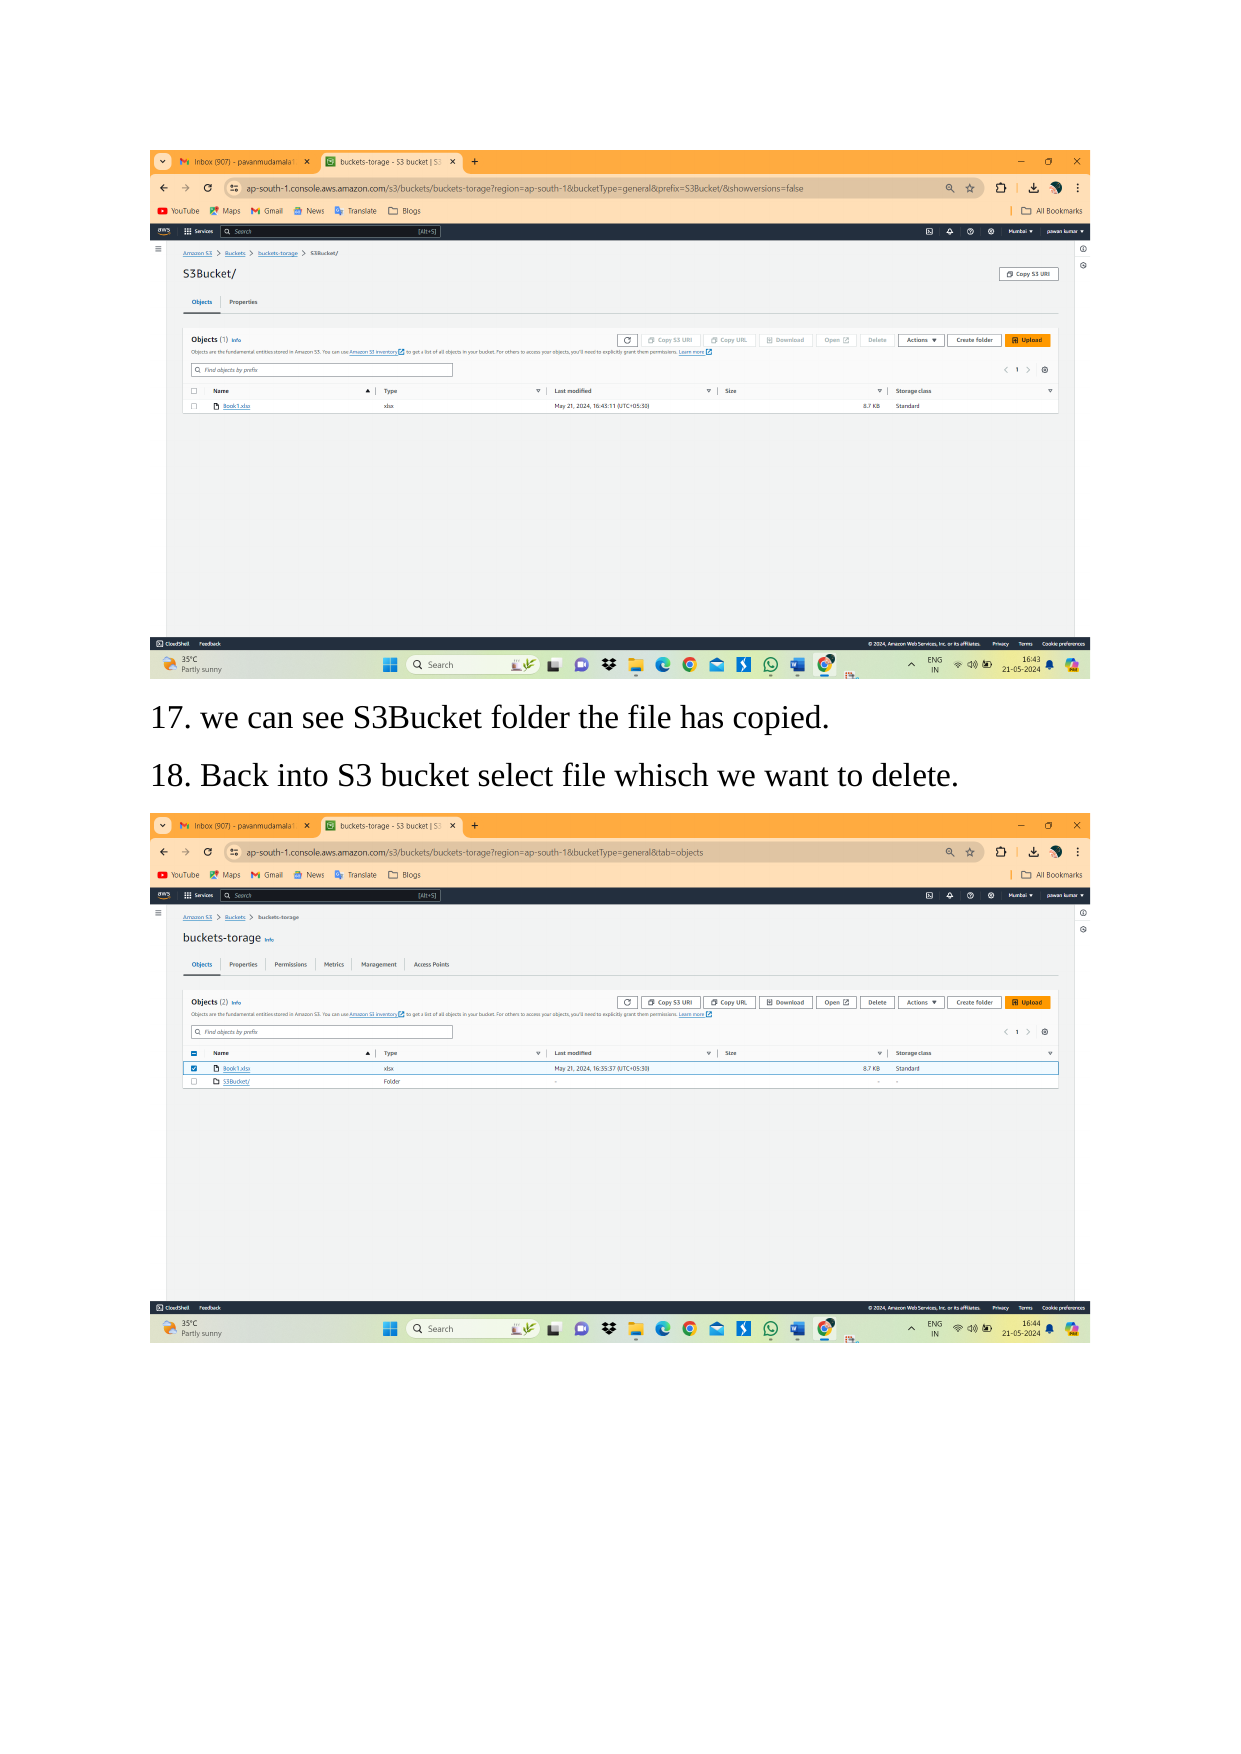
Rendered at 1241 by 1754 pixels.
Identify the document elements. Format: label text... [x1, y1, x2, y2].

picture [150, 813, 1091, 1343]
text 17. we can see S3Bucket folder the file has copied. [150, 698, 1090, 736]
picture [150, 150, 1091, 679]
text 18. Back into S3 bucket select file whisch we want to delete. [150, 756, 1090, 794]
